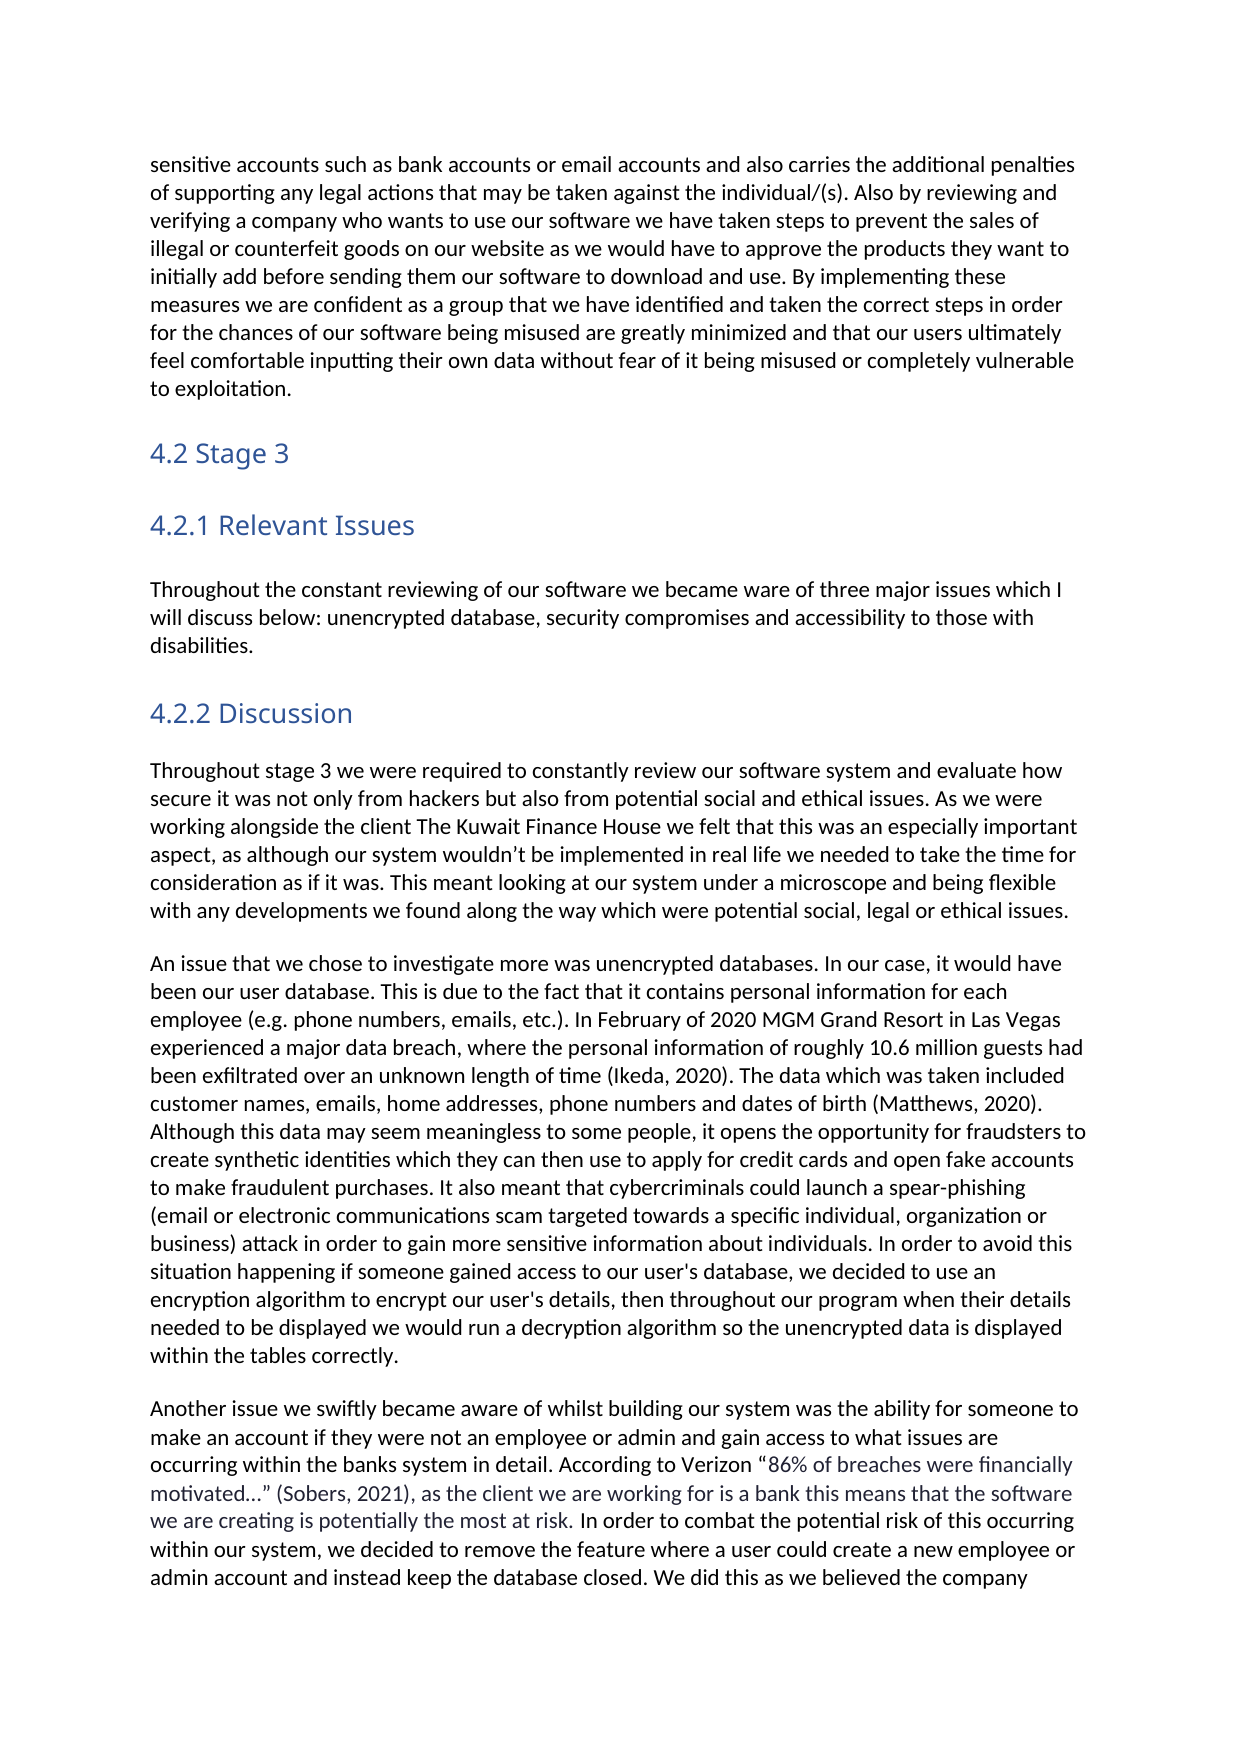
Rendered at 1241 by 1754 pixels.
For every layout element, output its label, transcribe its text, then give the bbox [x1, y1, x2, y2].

subtitle 4.2 Stage 3 [150, 434, 1090, 471]
text Throughout stage 3 we were required to constantly review our software system and evaluate how secure it was not only from hackers but also from potential social and ethical issues. As we were working alongside the client The Kuwait Finance House we felt that this was an especially important aspect, as although our system wouldn’t be implemented in real life we needed to take the time for consideration as if it was. This meant looking at our system under a microscope and being flexible with any developments we found along the way which were potential social, legal or ethical issues. [150, 756, 1090, 924]
subtitle 4.2.1 Relevant Issues [150, 507, 1090, 543]
text An issue that we chose to investigate more was unencrypted databases. In our case, it would have been our user database. This is due to the fact that it contains personal information for each employee (e.g. phone numbers, emails, etc.). In February of 2020 MGM Grand Resort in Las Vegas experienced a major data breach, where the personal information of roughly 10.6 million guests had been exfiltrated over an unknown length of time (Ikeda, 2020). The data which was taken included customer names, emails, home addresses, phone numbers and dates of birth (Matthews, 2020). Although this data may seem meaningless to some people, it opens the opportunity for fraudsters to create synthetic identities which they can then use to apply for credit cards and open fake accounts to make fraudulent purchases. It also meant that cybercriminals could launch a spear-phishing (email or electronic communications scam targeted towards a specific individual, organization or business) attack in order to gain more sensitive information about individuals. In order to avoid this situation happening if someone gained access to our user's database, we decided to use an encryption algorithm to encrypt our user's details, then throughout our program when their details needed to be displayed we would run a decryption algorithm so the unencrypted data is displayed within the tables correctly. [150, 949, 1090, 1369]
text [150, 150, 1090, 402]
subtitle 4.2.2 Discussion [150, 694, 1090, 731]
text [150, 1394, 1090, 1591]
text Throughout the constant reviewing of our software we became ware of three major issues which I will discuss below: unencrypted database, security compromises and accessibility to those with disabilities. [150, 575, 1090, 659]
